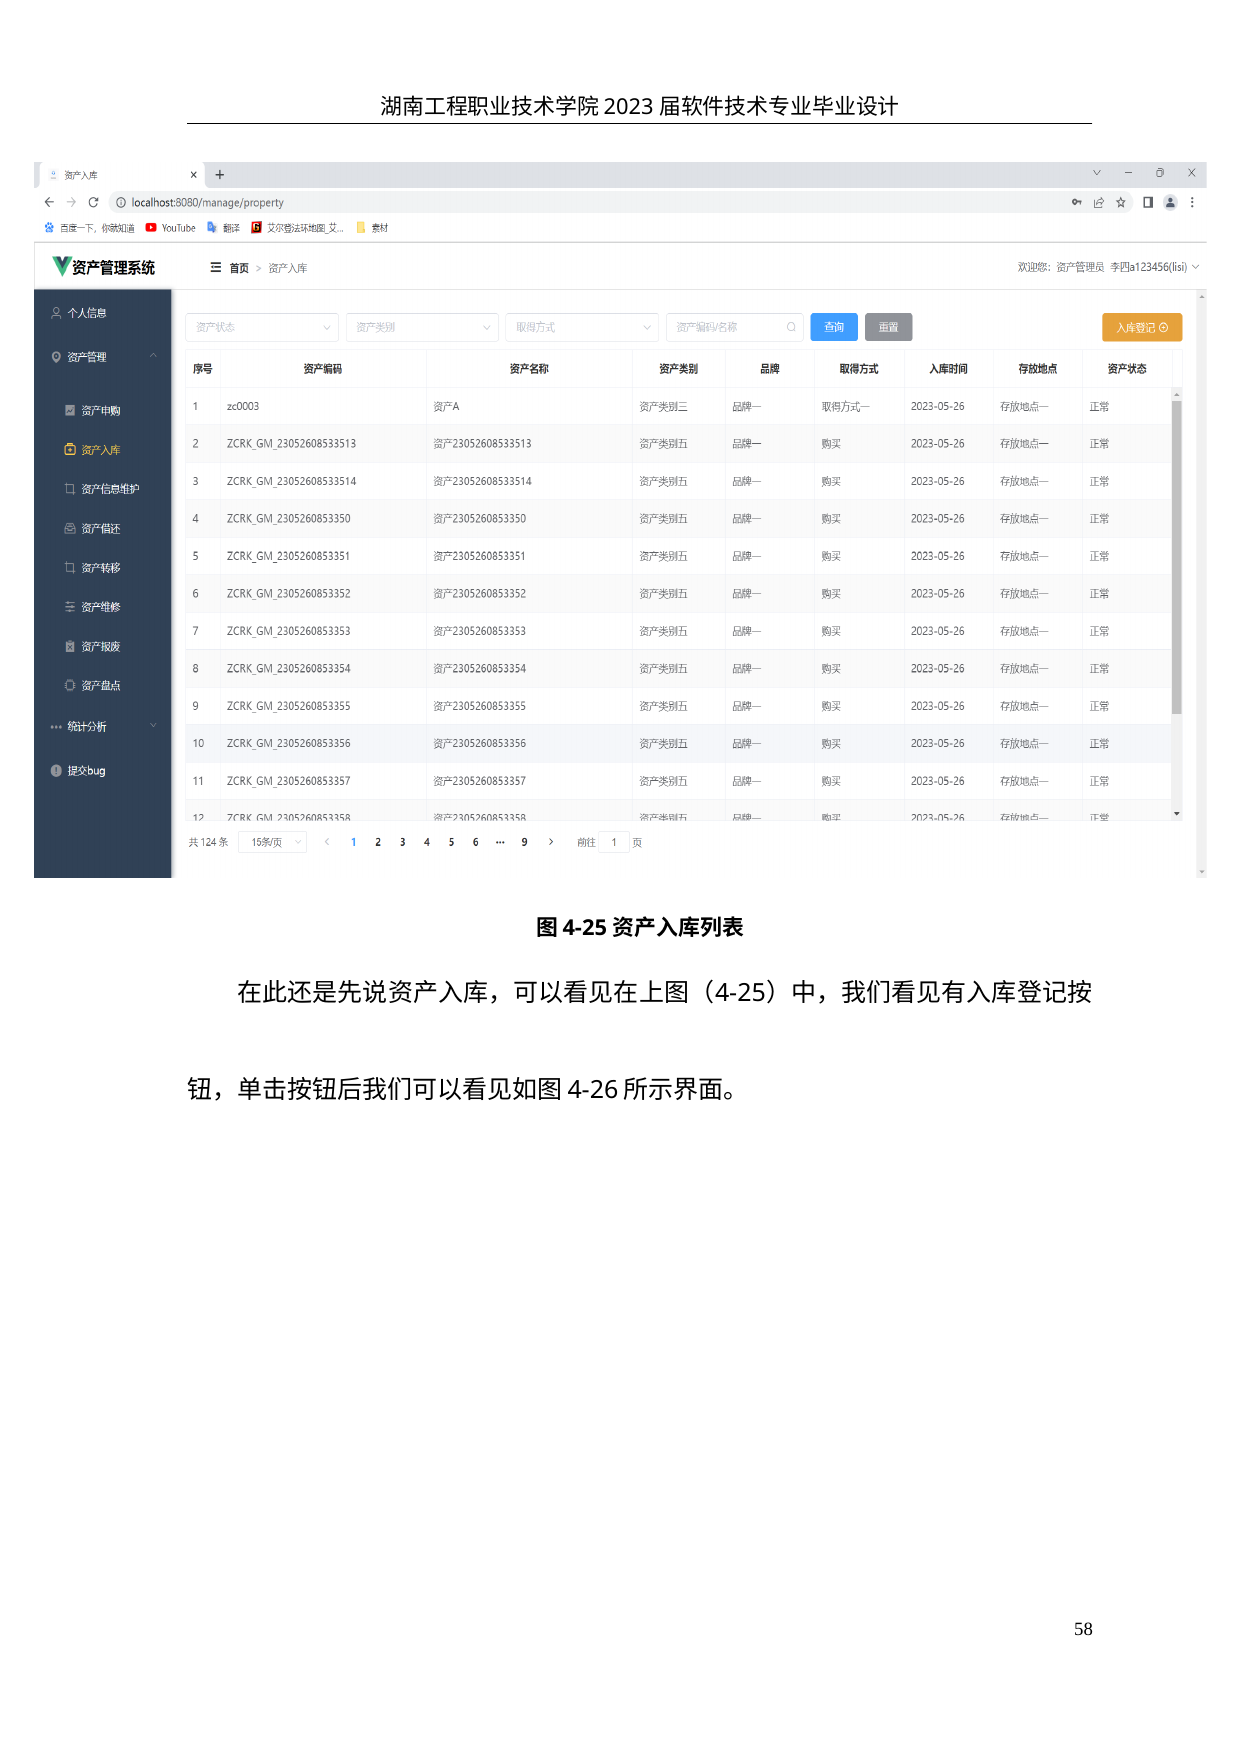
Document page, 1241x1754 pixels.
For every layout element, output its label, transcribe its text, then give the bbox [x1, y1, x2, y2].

picture [34, 162, 1207, 878]
text 在此还是先说资产入库，可以看见在上图（4-25）中，我们看见有入库登记按钮，单击按钮后我们可以看见如图4-26所示界面。 [187, 958, 1092, 1120]
text 图4-25 资产入库列表 [187, 909, 1092, 942]
